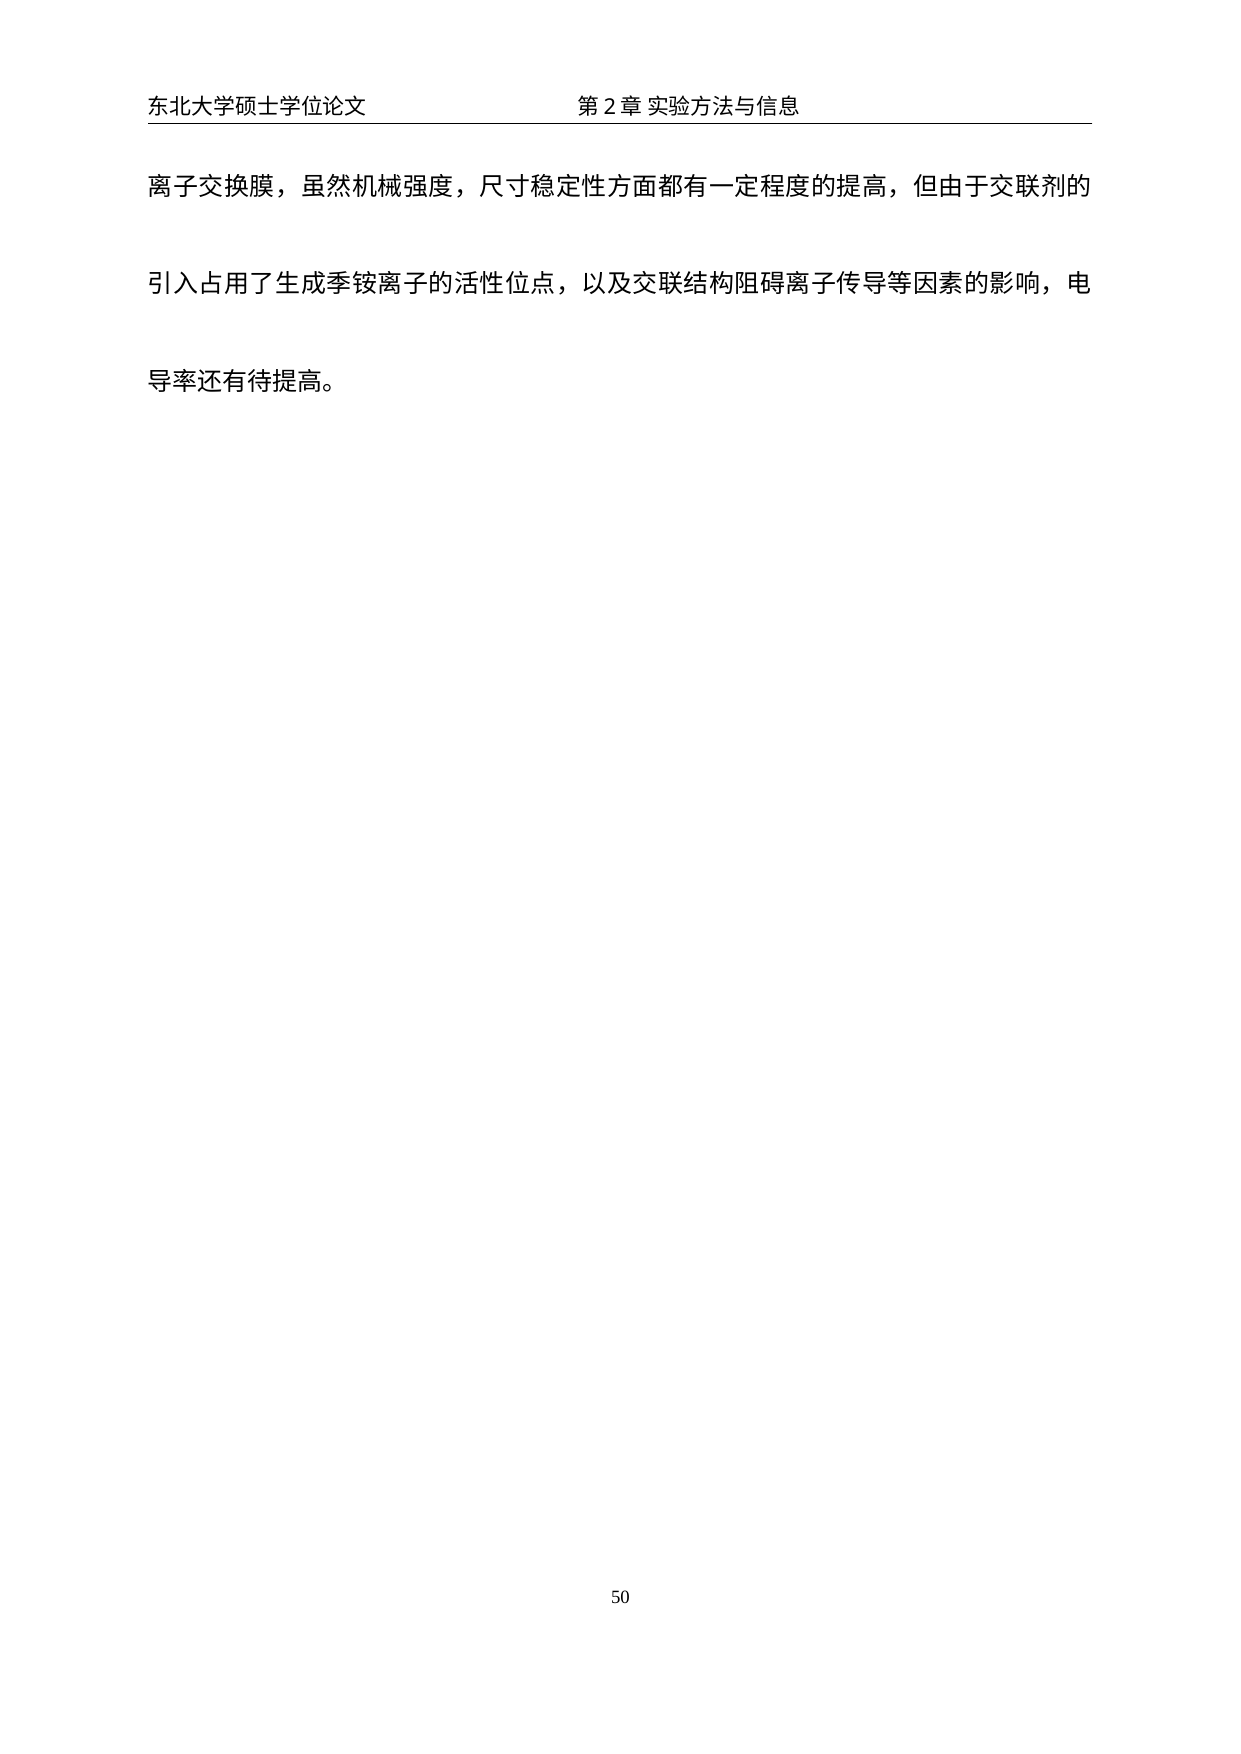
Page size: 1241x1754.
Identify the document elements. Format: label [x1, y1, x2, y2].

text [148, 152, 1092, 412]
